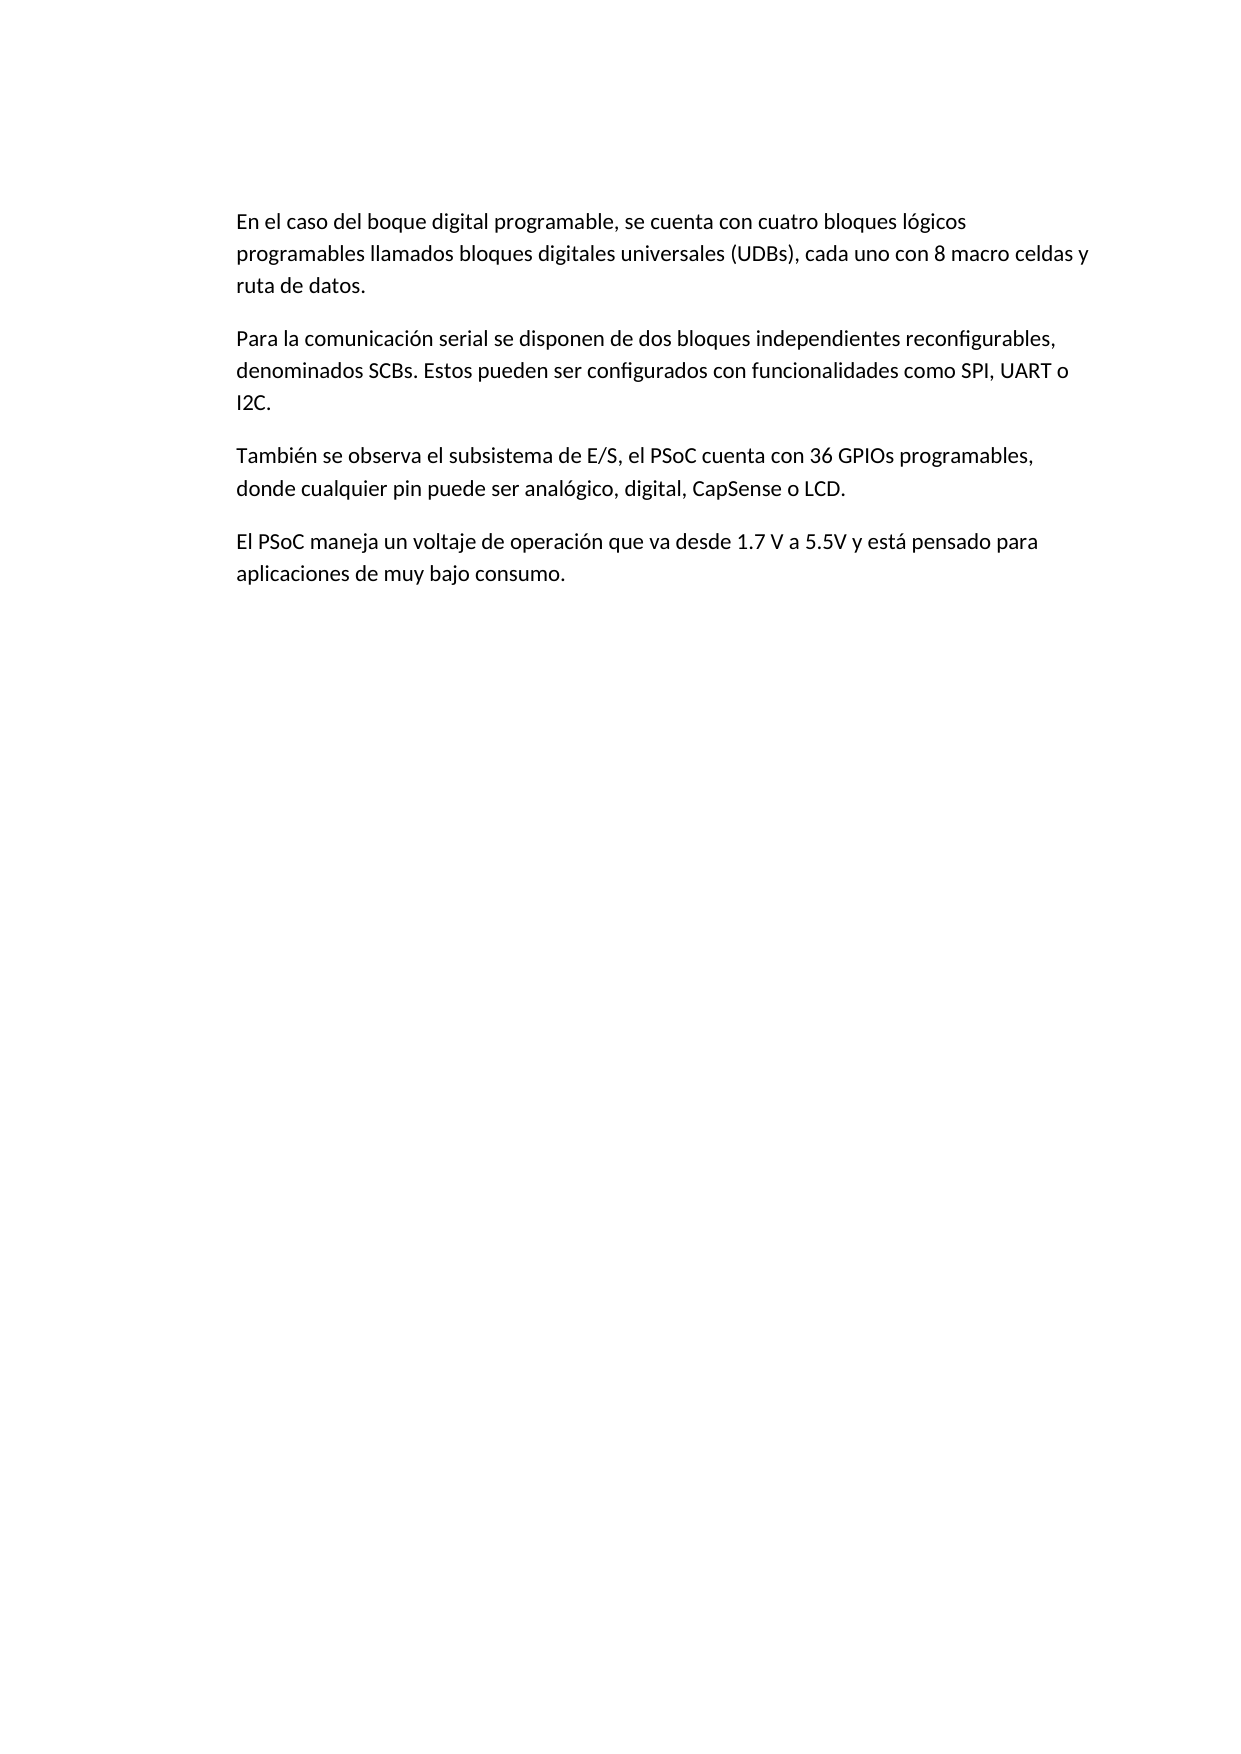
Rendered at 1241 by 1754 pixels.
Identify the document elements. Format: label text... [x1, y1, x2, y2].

text También se observa el subsistema de E/S, el PSoC cuenta con 36 GPIOs programables, donde cualquier pin puede ser analógico, digital, CapSense o LCD. [236, 442, 1092, 502]
text Para la comunicación serial se disponen de dos bloques independientes reconfigurables, denominados SCBs. Estos pueden ser configurados con funcionalidades como SPI, UART o I2C. [236, 324, 1092, 417]
text El PSoC maneja un voltaje de operación que va desde 1.7 V a 5.5V y está pensado para aplicaciones de muy bajo consumo. [236, 527, 1092, 587]
text En el caso del boque digital programable, se cuenta con cuatro bloques lógicos programables llamados bloques digitales universales (UDBs), cada uno con 8 macro celdas y ruta de datos. [236, 207, 1092, 299]
